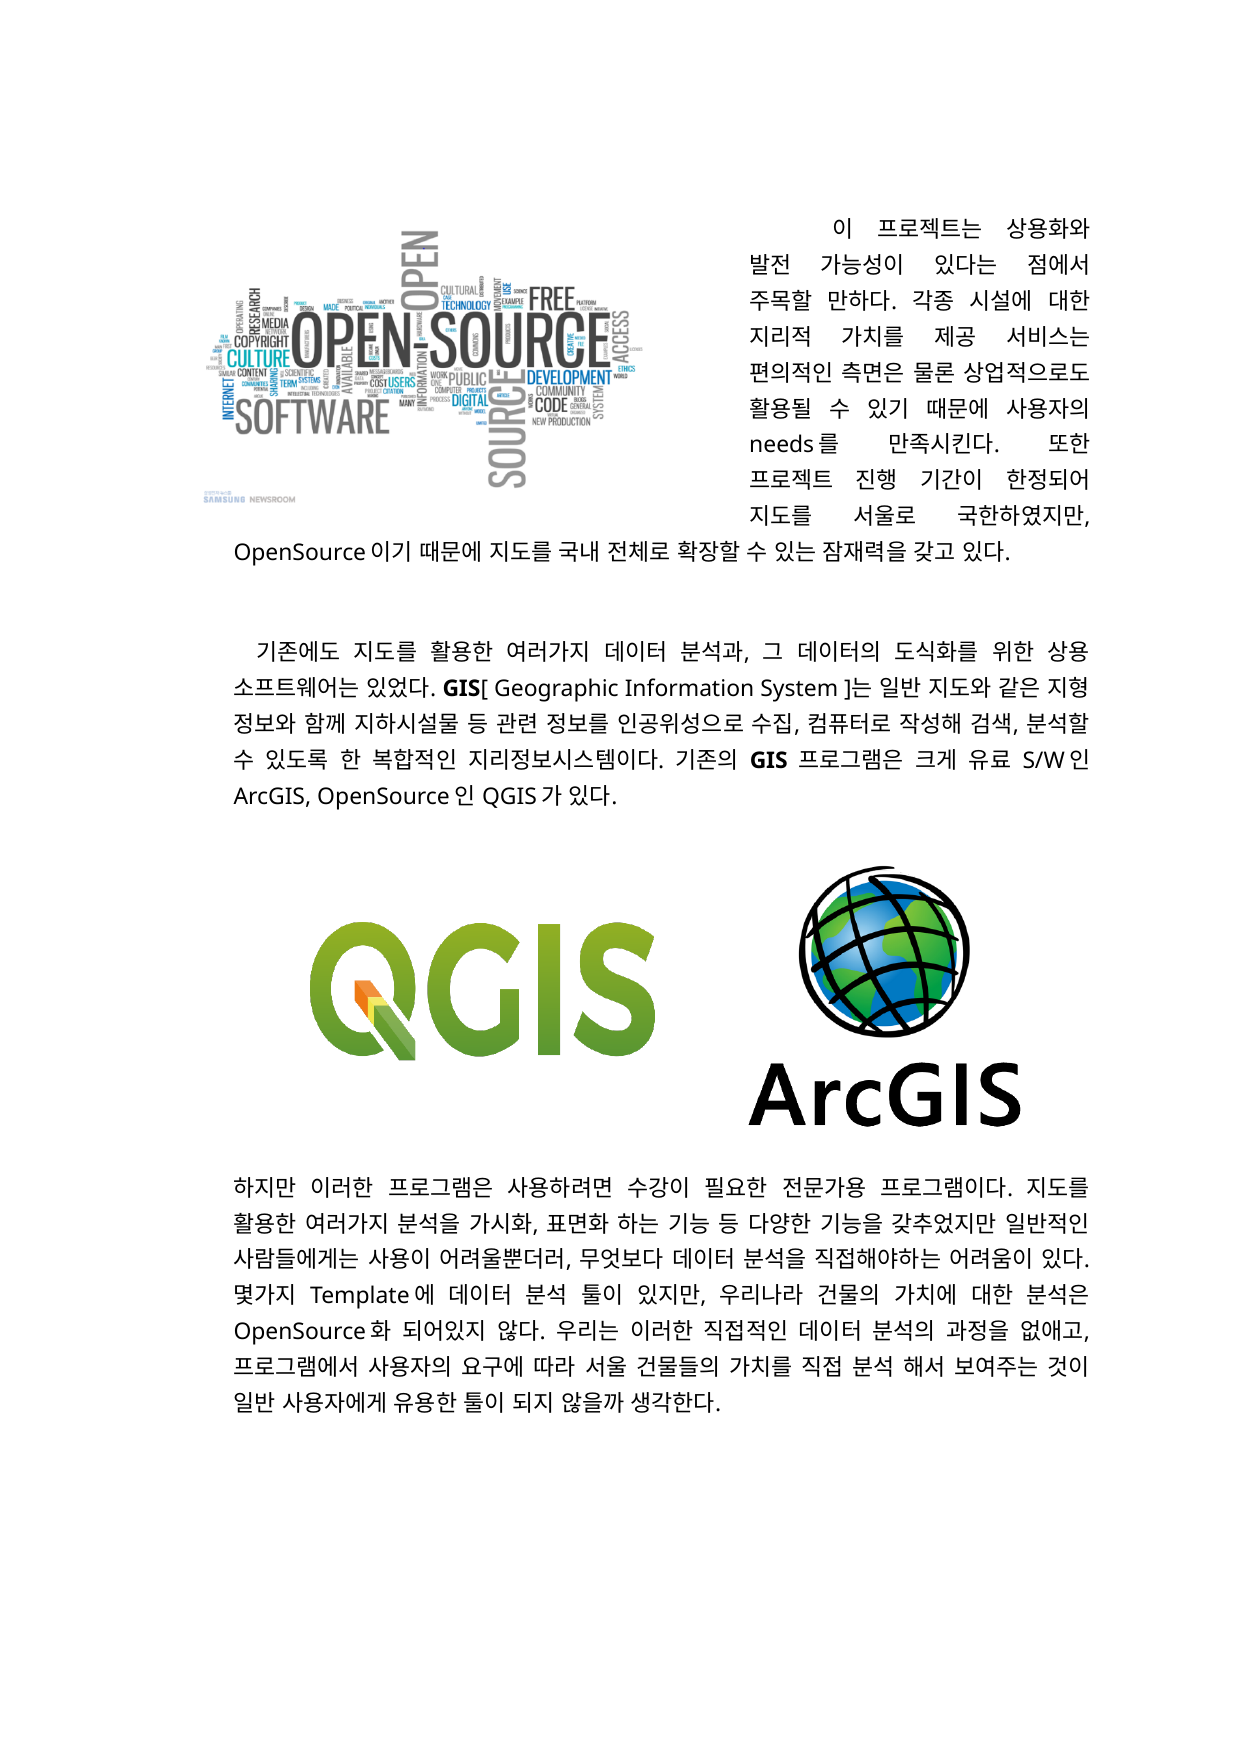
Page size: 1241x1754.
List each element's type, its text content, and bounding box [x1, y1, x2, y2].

text 기존에도 지도를 활용한 여러가지 데이터 분석과, 그 데이터의 도식화를 위한 상용 소프트웨어는 있었다. GIS[ Geographic Information System ]는 일반 지도와 같은 지형 정보와 함께 지하시설물 등 관련 정보를 인공위성으로 수집, 컴퓨터로 작성해 검색, 분석할 수 있도록 한 복합적인 지리정보시스템이다. 기존의 GIS 프로그램은 크게 유료 S/W인 ArcGIS, OpenSource인 QGIS가 있다. [233, 634, 1090, 811]
text 하지만 이러한 프로그램은 사용하려면 수강이 필요한 전문가용 프로그램이다. 지도를 활용한 여러가지 분석을 가시화, 표면화 하는 기능 등 다양한 기능을 갖추었지만 일반적인 사람들에게는 사용이 어려울뿐더러, 무엇보다 데이터 분석을 직접해야하는 어려움이 있다. 몇가지 Template에 데이터 분석 툴이 있지만, 우리나라 건물의 가치에 대한 분석은 OpenSource화 되어있지 않다. 우리는 이러한 직접적인 데이터 분석의 과정을 없애고, 프로그램에서 사용자의 요구에 따라 서울 건물들의 가치를 직접 분석 해서 보여주는 것이 일반 사용자에게 유용한 툴이 되지 않을까 생각한다. [233, 1169, 1090, 1418]
picture [200, 211, 647, 507]
picture [233, 830, 1038, 1151]
